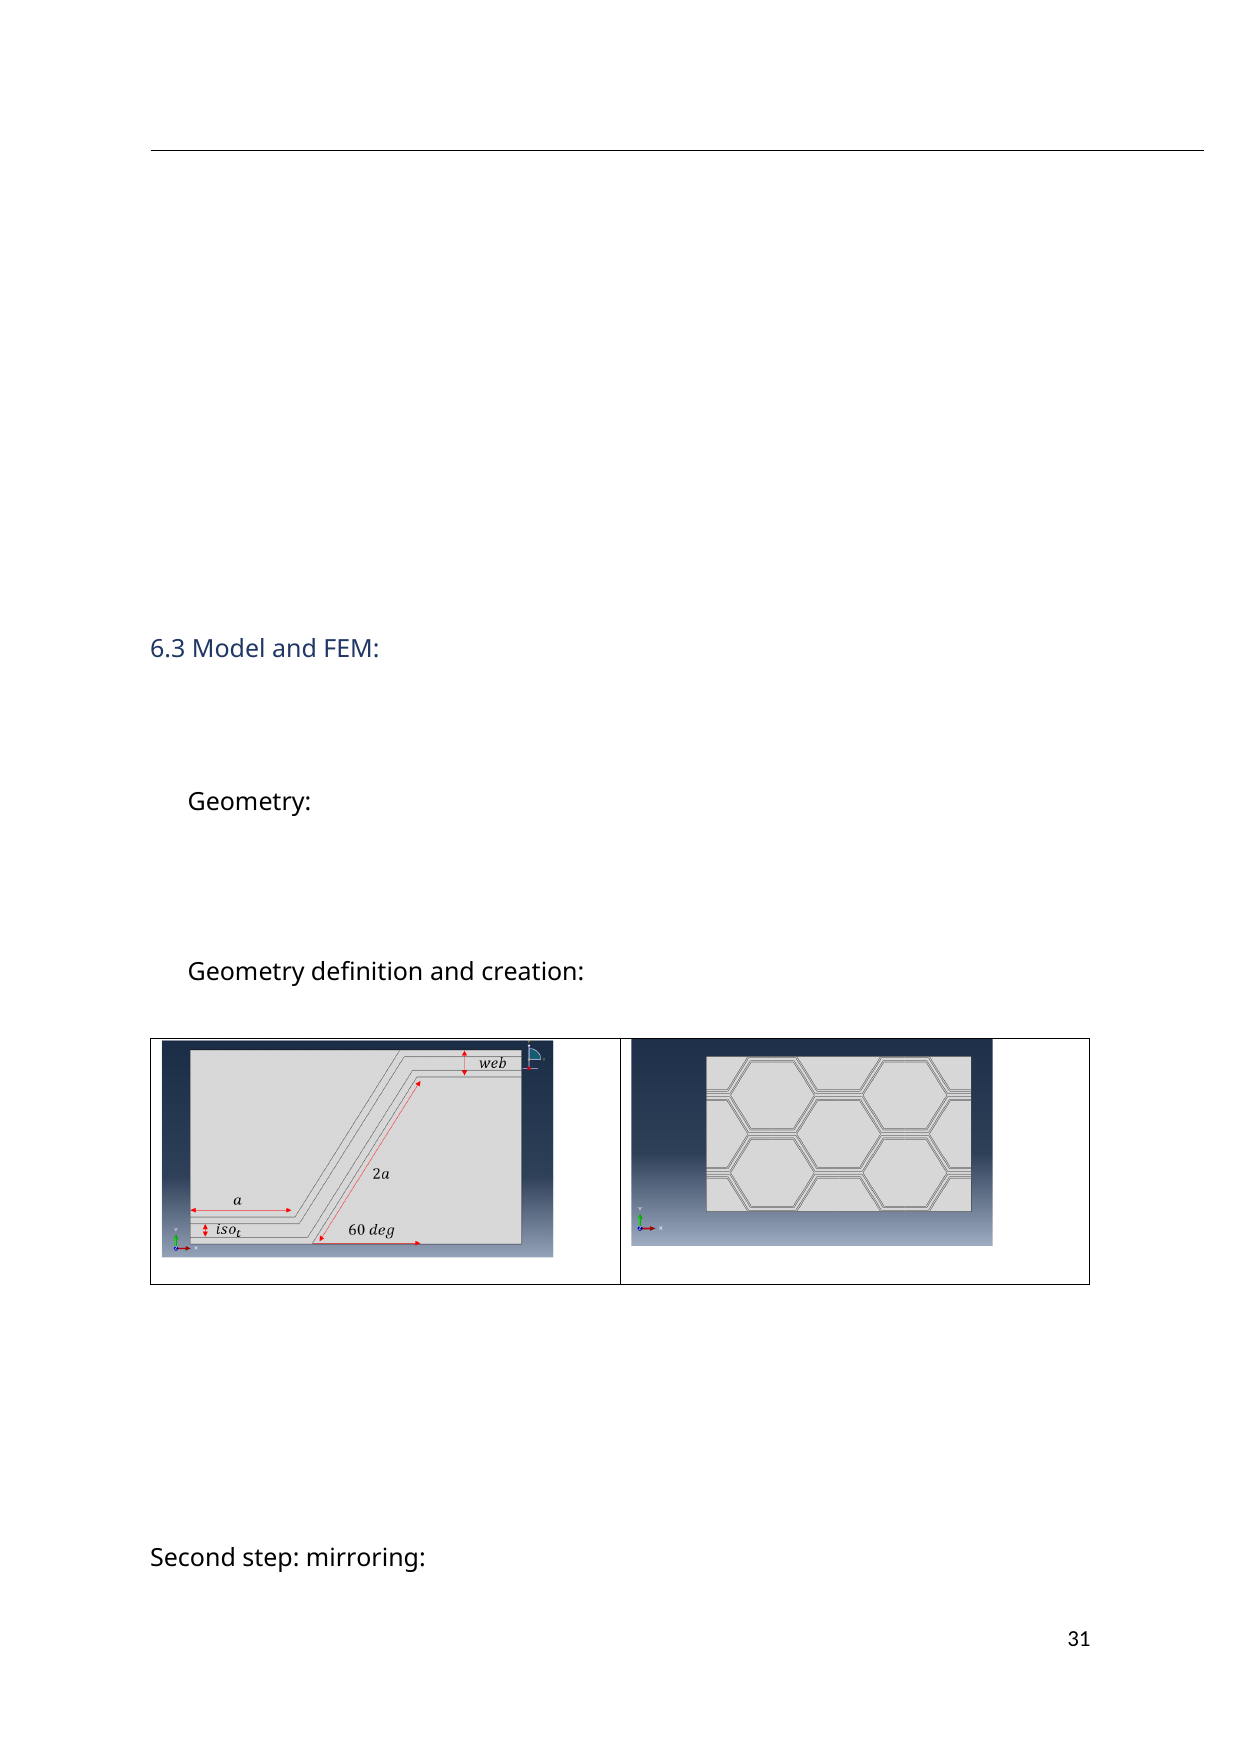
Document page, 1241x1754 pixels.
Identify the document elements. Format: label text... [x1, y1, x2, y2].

subtitle 6.3 Model and FEM: [150, 631, 1090, 665]
picture [631, 1039, 993, 1246]
table_header [621, 1039, 1089, 1284]
picture [161, 1039, 554, 1258]
text Second step: mirroring: [150, 1539, 1090, 1573]
table_header [151, 1039, 620, 1284]
text Geometry: [150, 784, 1090, 818]
text Geometry definition and creation: [150, 953, 1090, 988]
